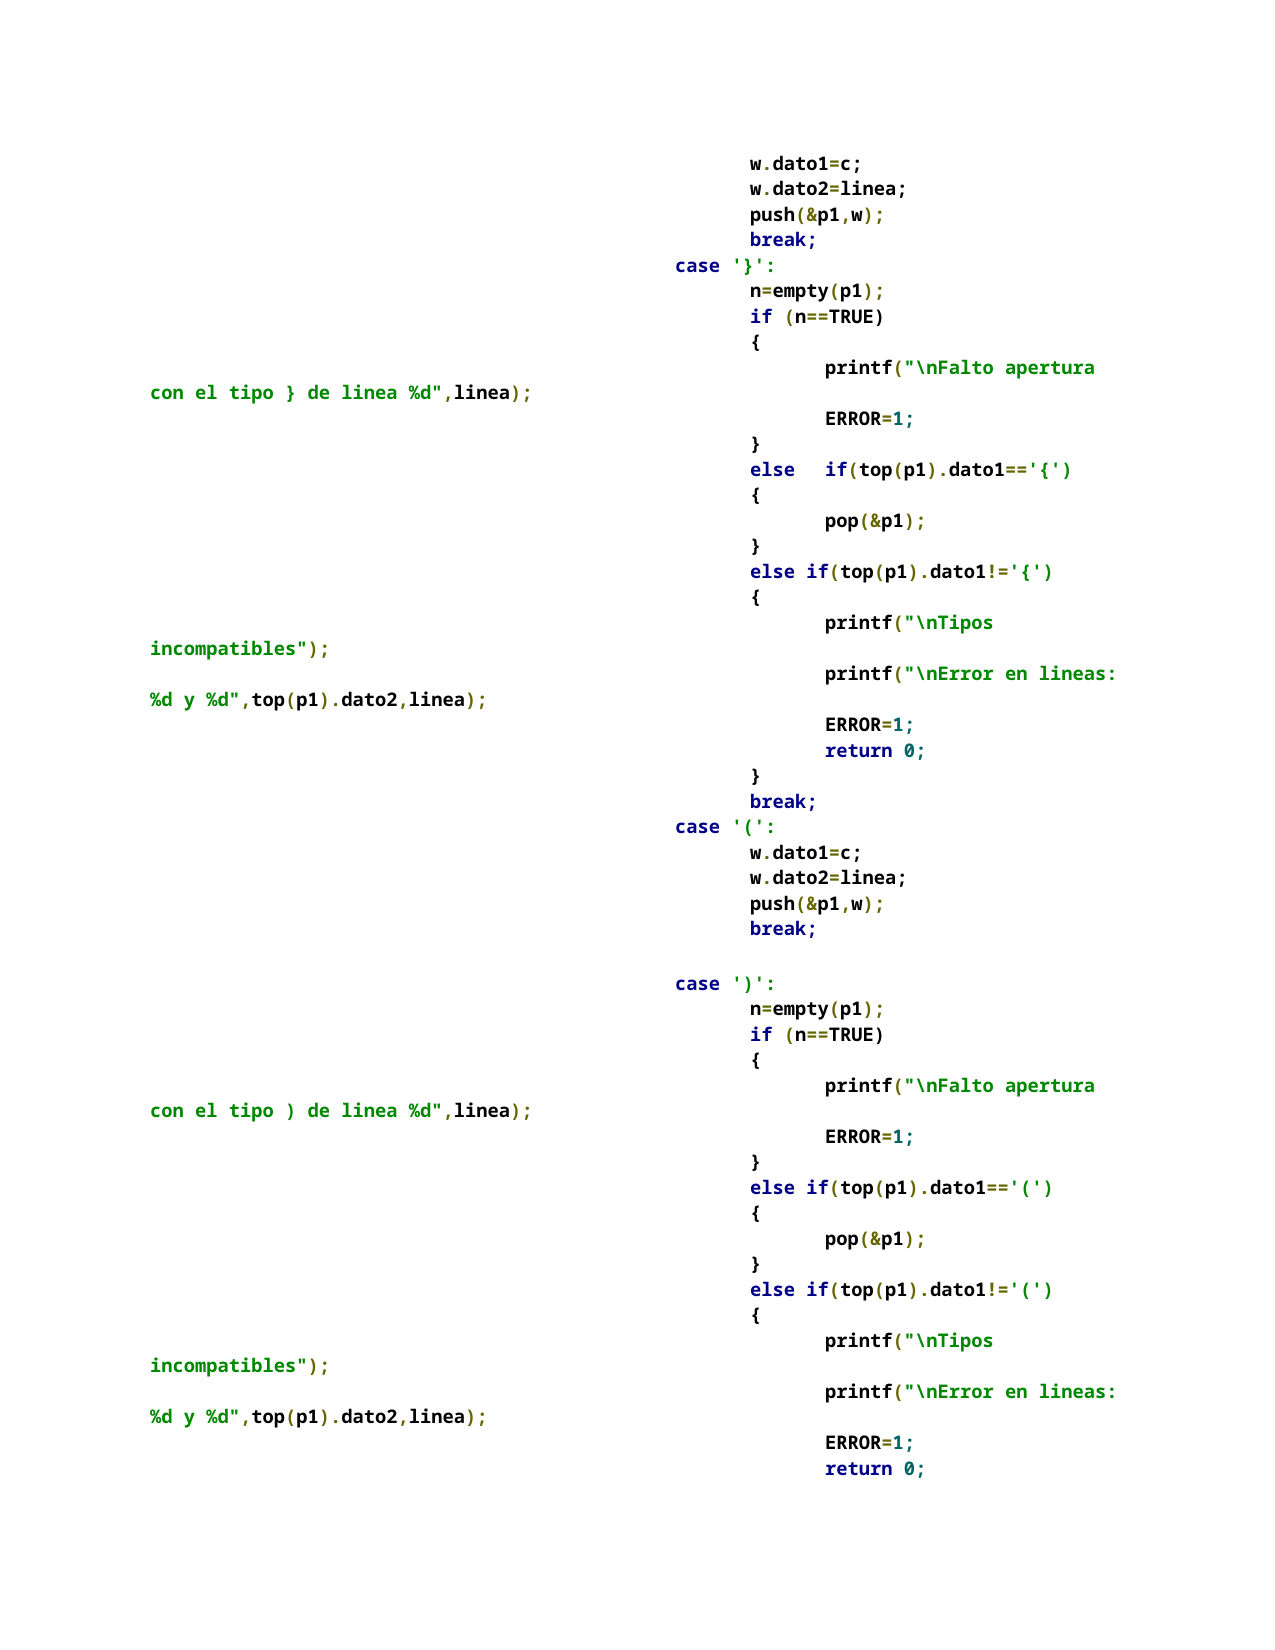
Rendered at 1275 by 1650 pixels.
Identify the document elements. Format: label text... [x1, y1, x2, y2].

text n=empty(p1); [150, 278, 1125, 303]
text if (n==TRUE) [150, 303, 1125, 329]
text w.dato2=linea; [150, 176, 1125, 201]
text } [150, 762, 1125, 788]
text printf("\nFalto apertura con el tipo ) de linea %d",linea); [150, 1072, 1125, 1123]
text case ')': [150, 970, 1125, 995]
text ERROR=1; [150, 405, 1125, 431]
text pop(&p1); [150, 507, 1125, 533]
text printf("\nTipos incompatibles"); [150, 1327, 1125, 1378]
text else if(top(p1).dato1!='{') [150, 558, 1125, 584]
text w.dato1=c; [150, 839, 1125, 864]
text else if(top(p1).dato1=='(') [150, 1174, 1125, 1199]
text push(&p1,w); [150, 890, 1125, 916]
text ERROR=1; [150, 1429, 1125, 1455]
text if (n==TRUE) [150, 1021, 1125, 1046]
text { [150, 329, 1125, 354]
text { [150, 482, 1125, 507]
text printf("\nFalto apertura con el tipo } de linea %d",linea); [150, 354, 1125, 405]
text w.dato1=c; [150, 150, 1125, 176]
text break; [150, 788, 1125, 813]
text printf("\nError en lineas: %d y %d",top(p1).dato2,linea); [150, 1378, 1125, 1429]
text case '(': [150, 813, 1125, 839]
text { [150, 584, 1125, 609]
text printf("\nTipos incompatibles"); [150, 609, 1125, 660]
text else if(top(p1).dato1=='{') [150, 456, 1125, 482]
text ERROR=1; [150, 711, 1125, 737]
text case '}': [150, 252, 1125, 278]
text else if(top(p1).dato1!='(') [150, 1276, 1125, 1302]
text } [150, 431, 1125, 456]
text return 0; [150, 1455, 1125, 1480]
text w.dato2=linea; [150, 864, 1125, 890]
text { [150, 1046, 1125, 1072]
text break; [150, 916, 1125, 941]
text } [150, 533, 1125, 558]
text push(&p1,w); [150, 201, 1125, 227]
text break; [150, 227, 1125, 252]
text } [150, 1148, 1125, 1174]
text pop(&p1); [150, 1225, 1125, 1251]
text ERROR=1; [150, 1123, 1125, 1148]
text printf("\nError en lineas: %d y %d",top(p1).dato2,linea); [150, 660, 1125, 711]
text { [150, 1199, 1125, 1225]
text return 0; [150, 737, 1125, 762]
text } [150, 1251, 1125, 1276]
text n=empty(p1); [150, 995, 1125, 1021]
text { [150, 1302, 1125, 1327]
